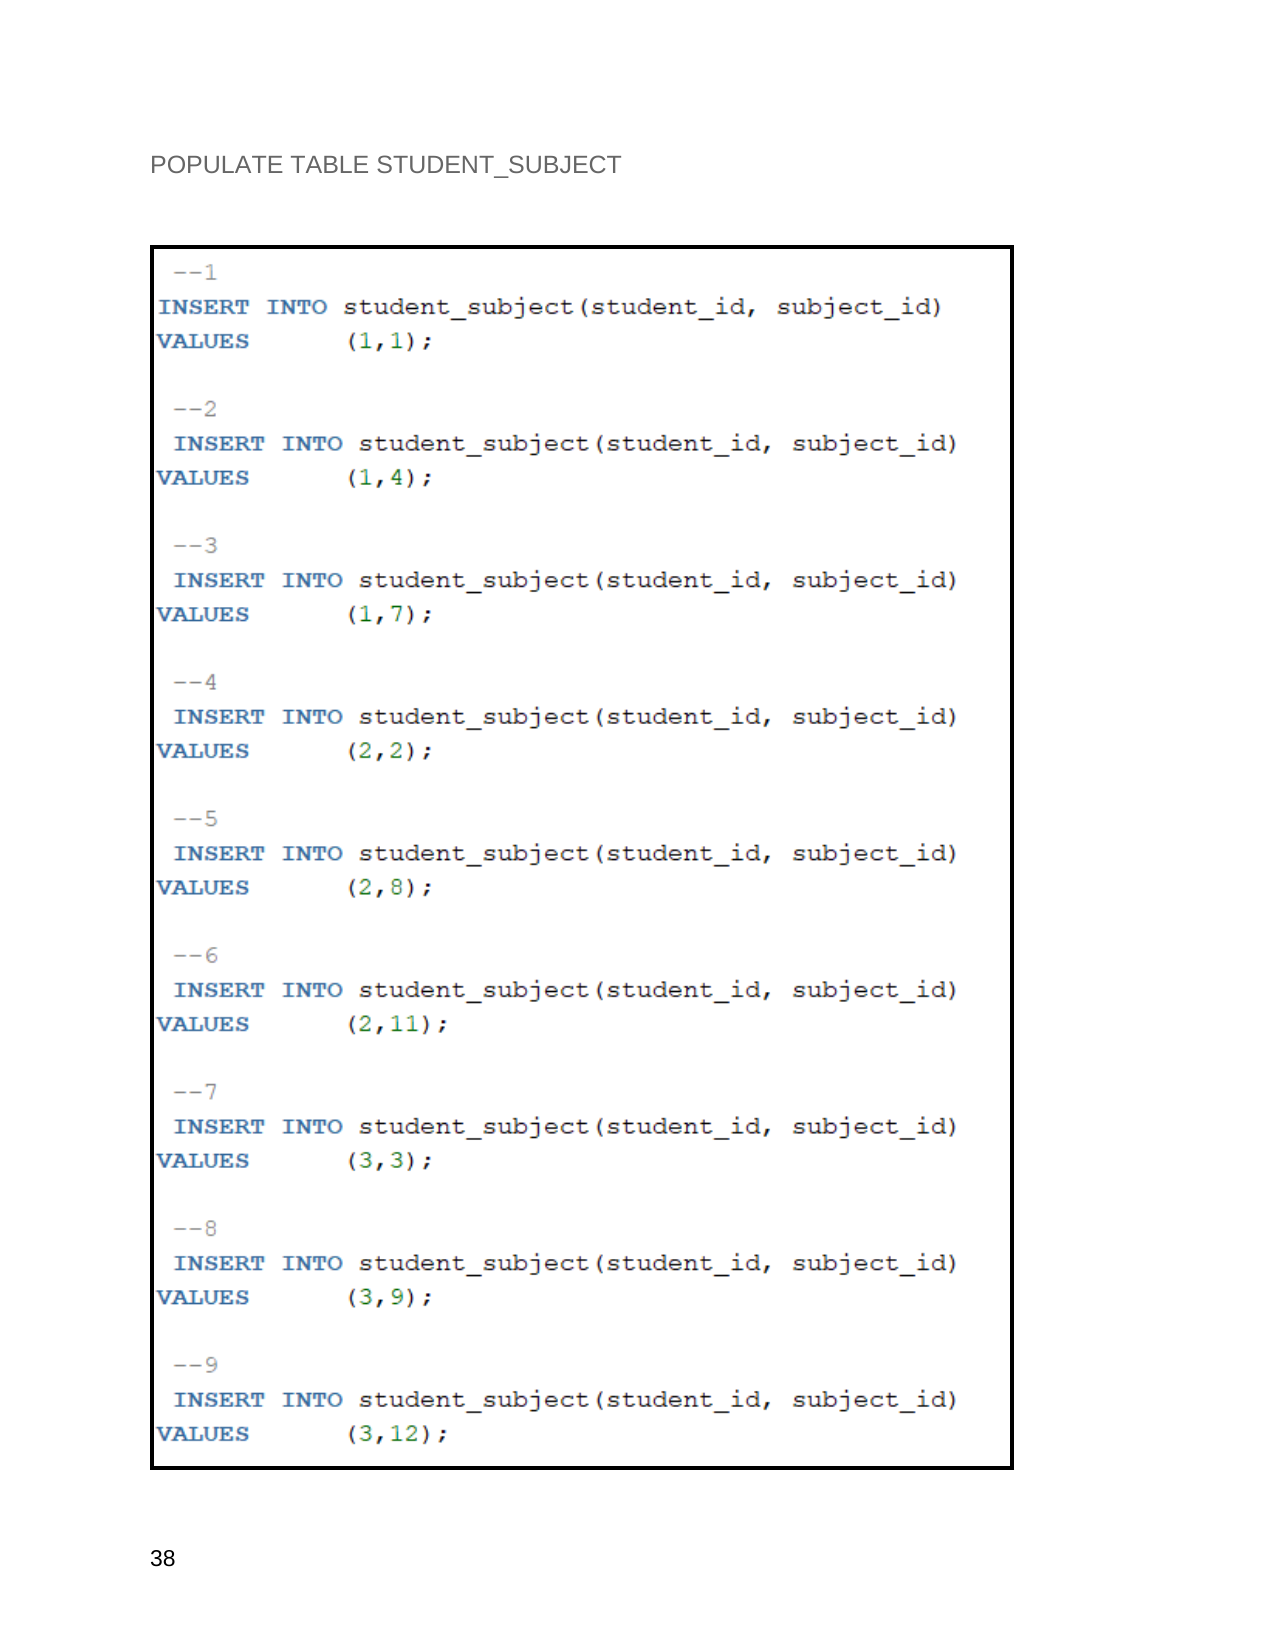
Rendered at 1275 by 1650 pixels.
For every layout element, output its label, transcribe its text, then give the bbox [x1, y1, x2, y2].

subtitle POPULATE TABLE STUDENT_SUBJECT [150, 150, 1125, 179]
picture [154, 249, 1010, 1466]
